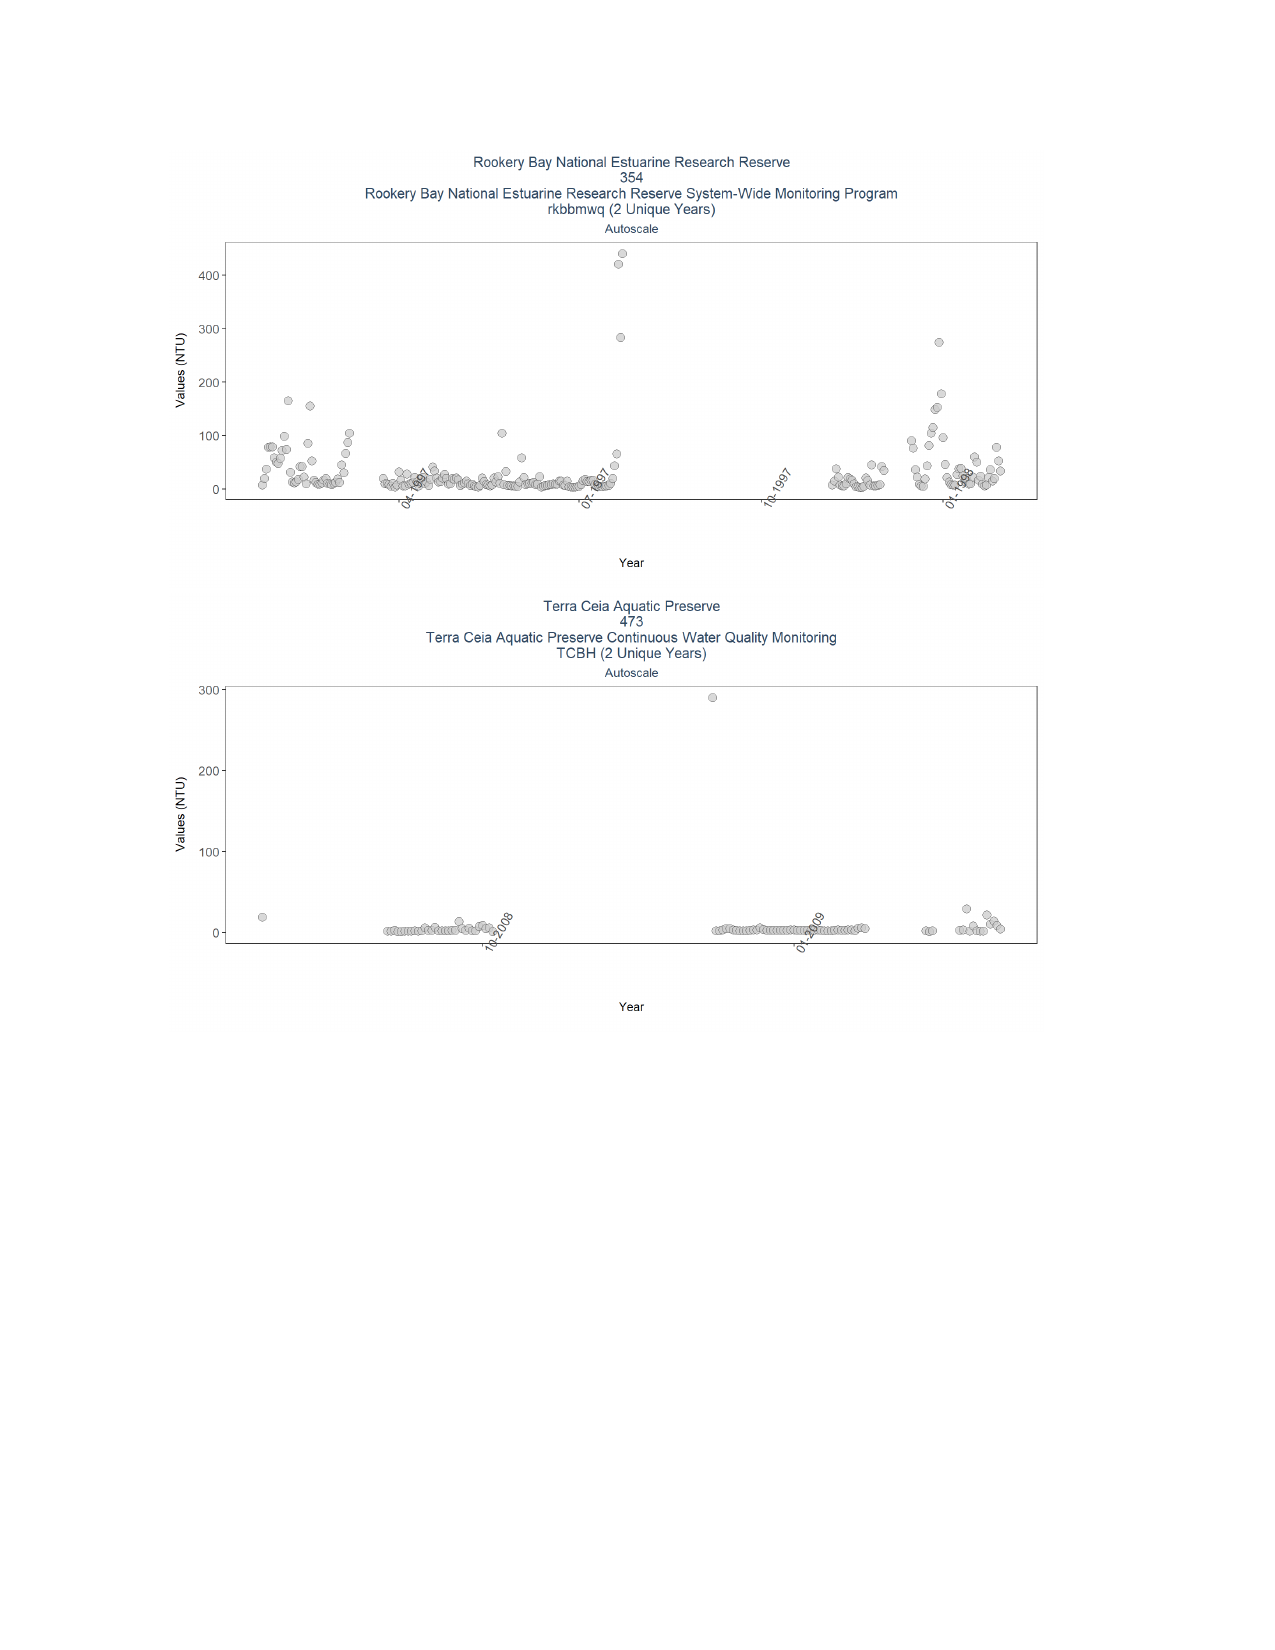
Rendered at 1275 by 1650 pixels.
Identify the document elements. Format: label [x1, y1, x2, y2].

picture [168, 593, 1044, 1032]
picture [168, 150, 1044, 588]
